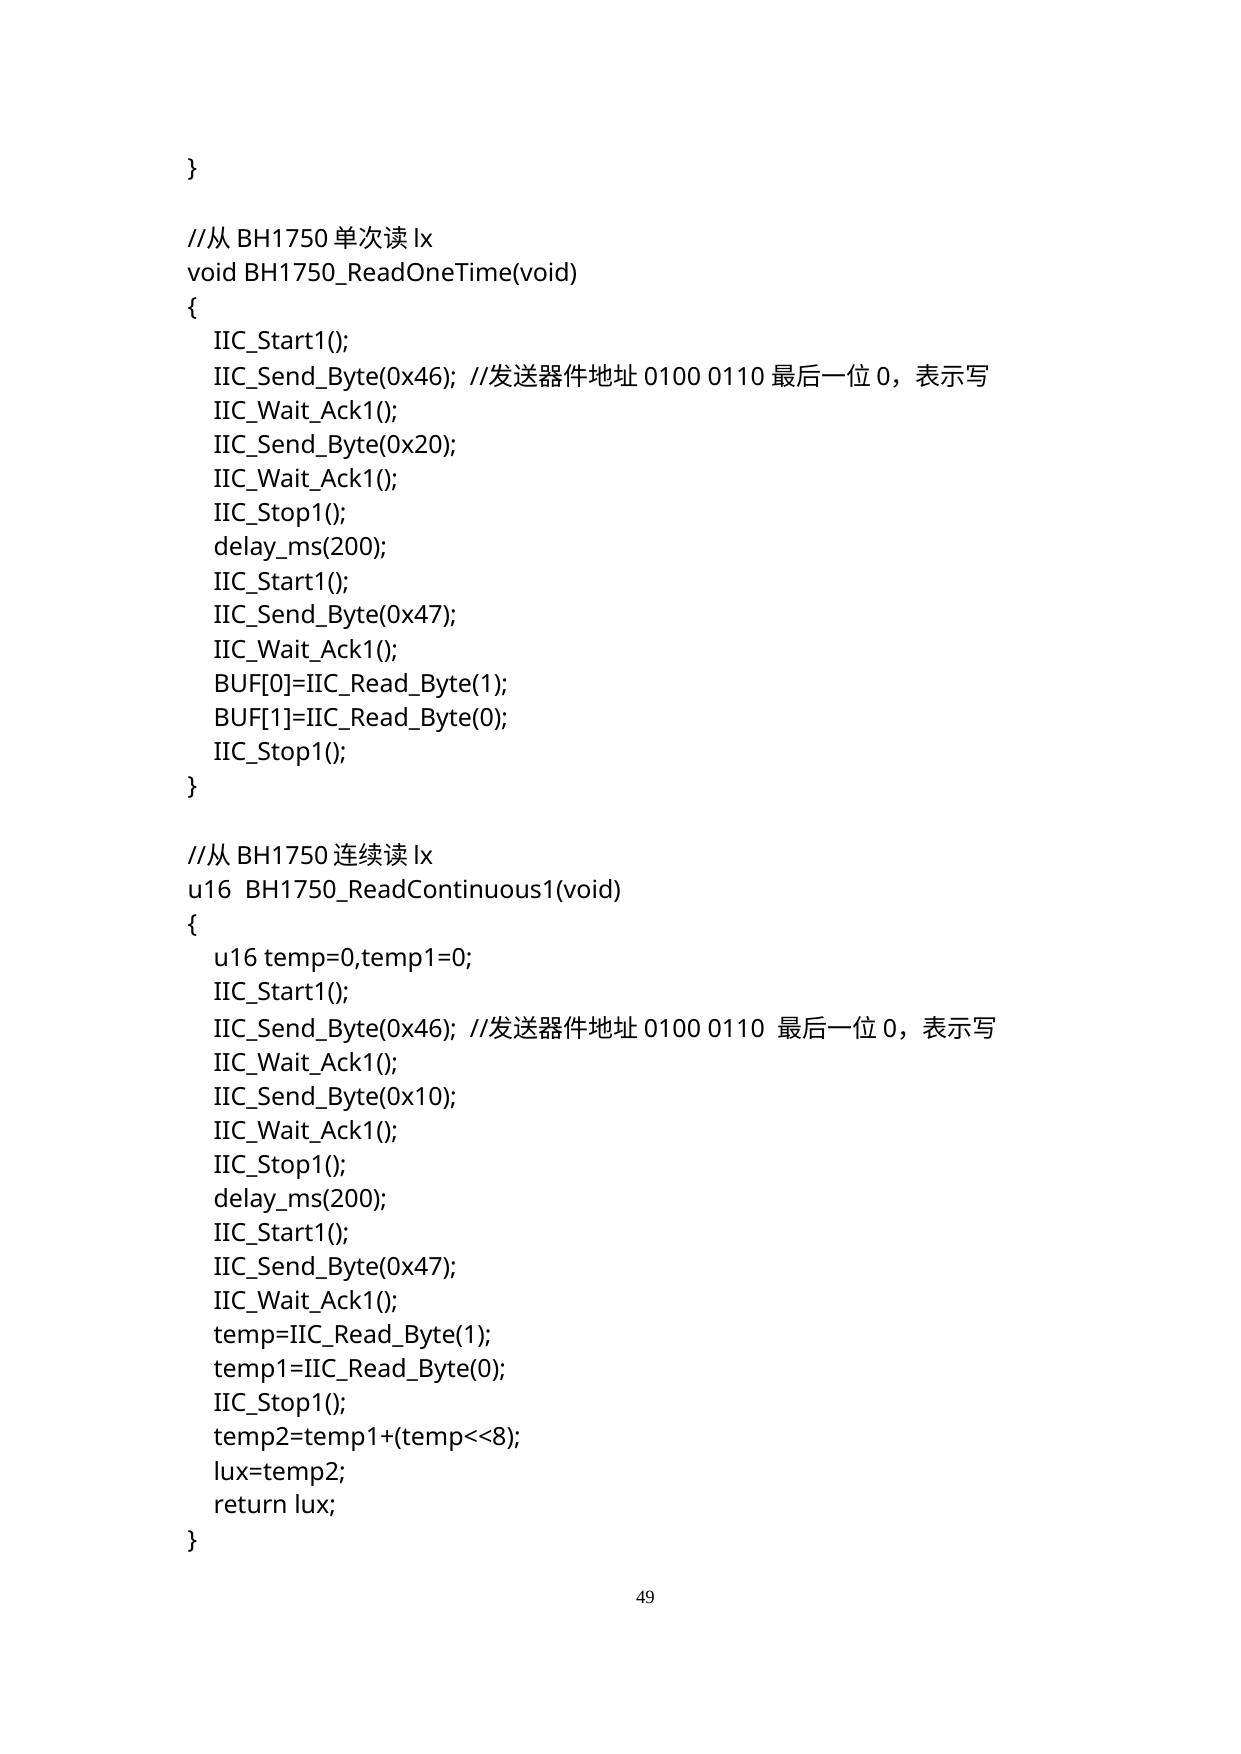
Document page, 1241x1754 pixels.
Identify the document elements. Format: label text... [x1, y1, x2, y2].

text lux=temp2; [187, 1453, 1053, 1487]
text IIC_Send_Byte(0x47); [187, 597, 1053, 631]
text u16 BH1750_ReadContinuous1(void) [187, 872, 1053, 906]
text IIC_Send_Byte(0x20); [187, 427, 1053, 461]
text IIC_Start1(); [187, 974, 1053, 1008]
text IIC_Stop1(); [187, 1385, 1053, 1419]
text IIC_Start1(); [187, 563, 1053, 597]
text IIC_Stop1(); [187, 733, 1053, 767]
text IIC_Wait_Ack1(); [187, 1112, 1053, 1147]
text IIC_Start1(); [187, 322, 1053, 357]
text } [187, 767, 1053, 802]
text temp2=temp1+(temp<<8); [187, 1419, 1053, 1453]
text //从BH1750单次读lx [187, 218, 1053, 254]
text u16 temp=0,temp1=0; [187, 940, 1053, 974]
text BUF[0]=IIC_Read_Byte(1); [187, 665, 1053, 699]
text void BH1750_ReadOneTime(void) [187, 254, 1053, 288]
text IIC_Send_Byte(0x47); [187, 1249, 1053, 1283]
text delay_ms(200); [187, 1181, 1053, 1215]
text IIC_Stop1(); [187, 1147, 1053, 1181]
text temp=IIC_Read_Byte(1); [187, 1317, 1053, 1351]
text return lux; [187, 1487, 1053, 1521]
text BUF[1]=IIC_Read_Byte(0); [187, 699, 1053, 733]
text delay_ms(200); [187, 529, 1053, 563]
text } [187, 1521, 1053, 1555]
text { [187, 906, 1053, 940]
text IIC_Wait_Ack1(); [187, 1283, 1053, 1317]
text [187, 357, 1053, 393]
text } [187, 150, 1053, 184]
text IIC_Send_Byte(0x10); [187, 1078, 1053, 1112]
text IIC_Send_Byte(0x46); //发送器件地址0100 0110 最后一位0，表示写 [187, 1008, 1053, 1044]
text IIC_Start1(); [187, 1215, 1053, 1249]
text //从BH1750连续读lx [187, 836, 1053, 872]
text temp1=IIC_Read_Byte(0); [187, 1351, 1053, 1385]
text IIC_Wait_Ack1(); [187, 393, 1053, 427]
text IIC_Wait_Ack1(); [187, 461, 1053, 495]
text IIC_Stop1(); [187, 495, 1053, 529]
text { [187, 288, 1053, 322]
text IIC_Wait_Ack1(); [187, 1044, 1053, 1078]
text IIC_Wait_Ack1(); [187, 631, 1053, 665]
